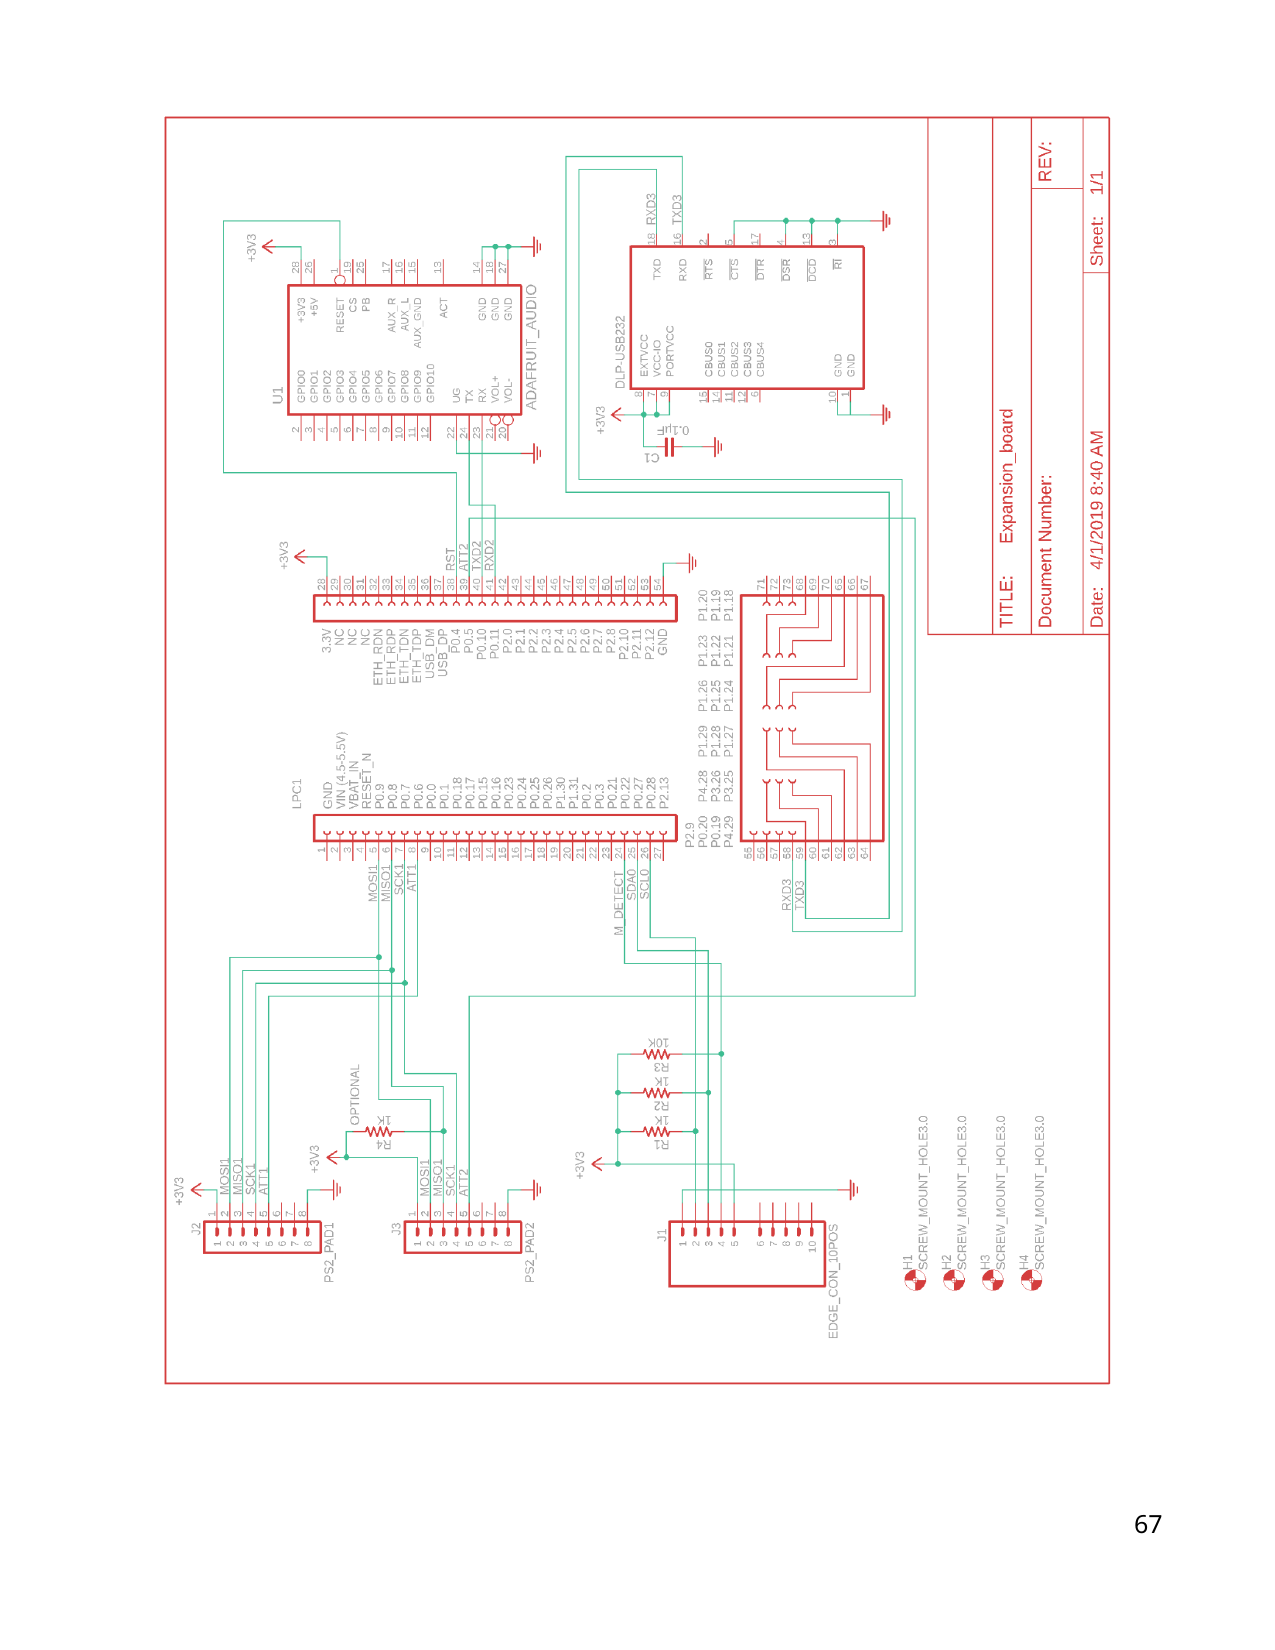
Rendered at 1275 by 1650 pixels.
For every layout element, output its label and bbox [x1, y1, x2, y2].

picture [165, 117, 1111, 1385]
